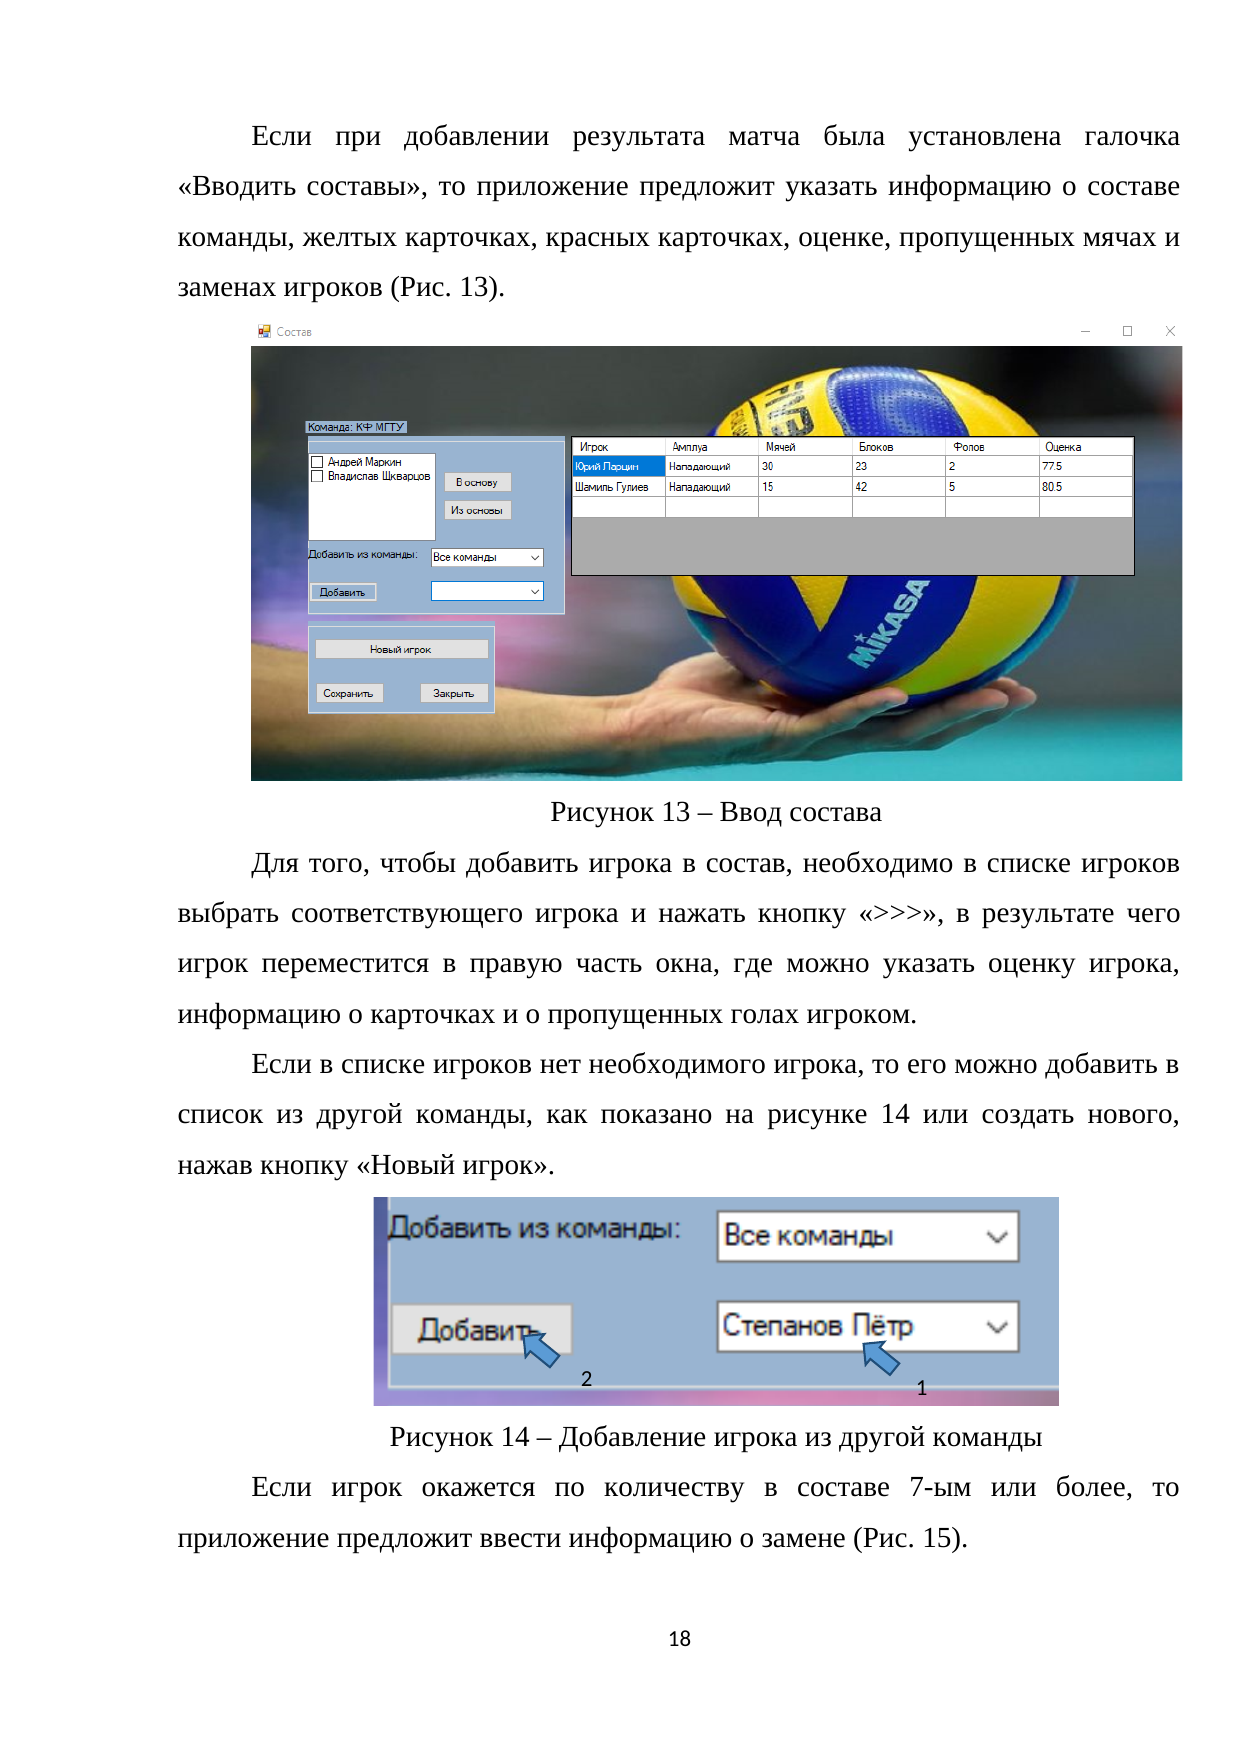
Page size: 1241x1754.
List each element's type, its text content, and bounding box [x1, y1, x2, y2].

text Если игрок окажется по количеству в составе 7-ым или более, то приложение предложит ввести информацию о замене (Рис. 15). [177, 1469, 1181, 1553]
picture [373, 1197, 1059, 1406]
picture [251, 319, 1183, 781]
text Если при добавлении результата матча была установлена галочка «Вводить составы», то приложение предложит указать информацию о составе команды, желтых карточках, красных карточках, оценке, пропущенных мячах и заменах игроков (Рис. 13). [177, 118, 1181, 303]
text Рисунок 14 – Добавление игрока из другой команды [177, 1419, 1181, 1453]
text Для того, чтобы добавить игрока в состав, необходимо в списке игроков выбрать соответствующего игрока и нажать кнопку «>>>», в результате чего игрок переместится в правую часть окна, где можно указать оценку игрока, информацию о карточках и о пропущенных голах игроком. [177, 845, 1181, 1029]
text Рисунок 13 – Ввод состава [177, 794, 1181, 828]
text Если в списке игроков нет необходимого игрока, то его можно добавить в список из другой команды, как показано на рисунке 14 или создать нового, нажав кнопку «Новый игрок». [177, 1046, 1181, 1180]
